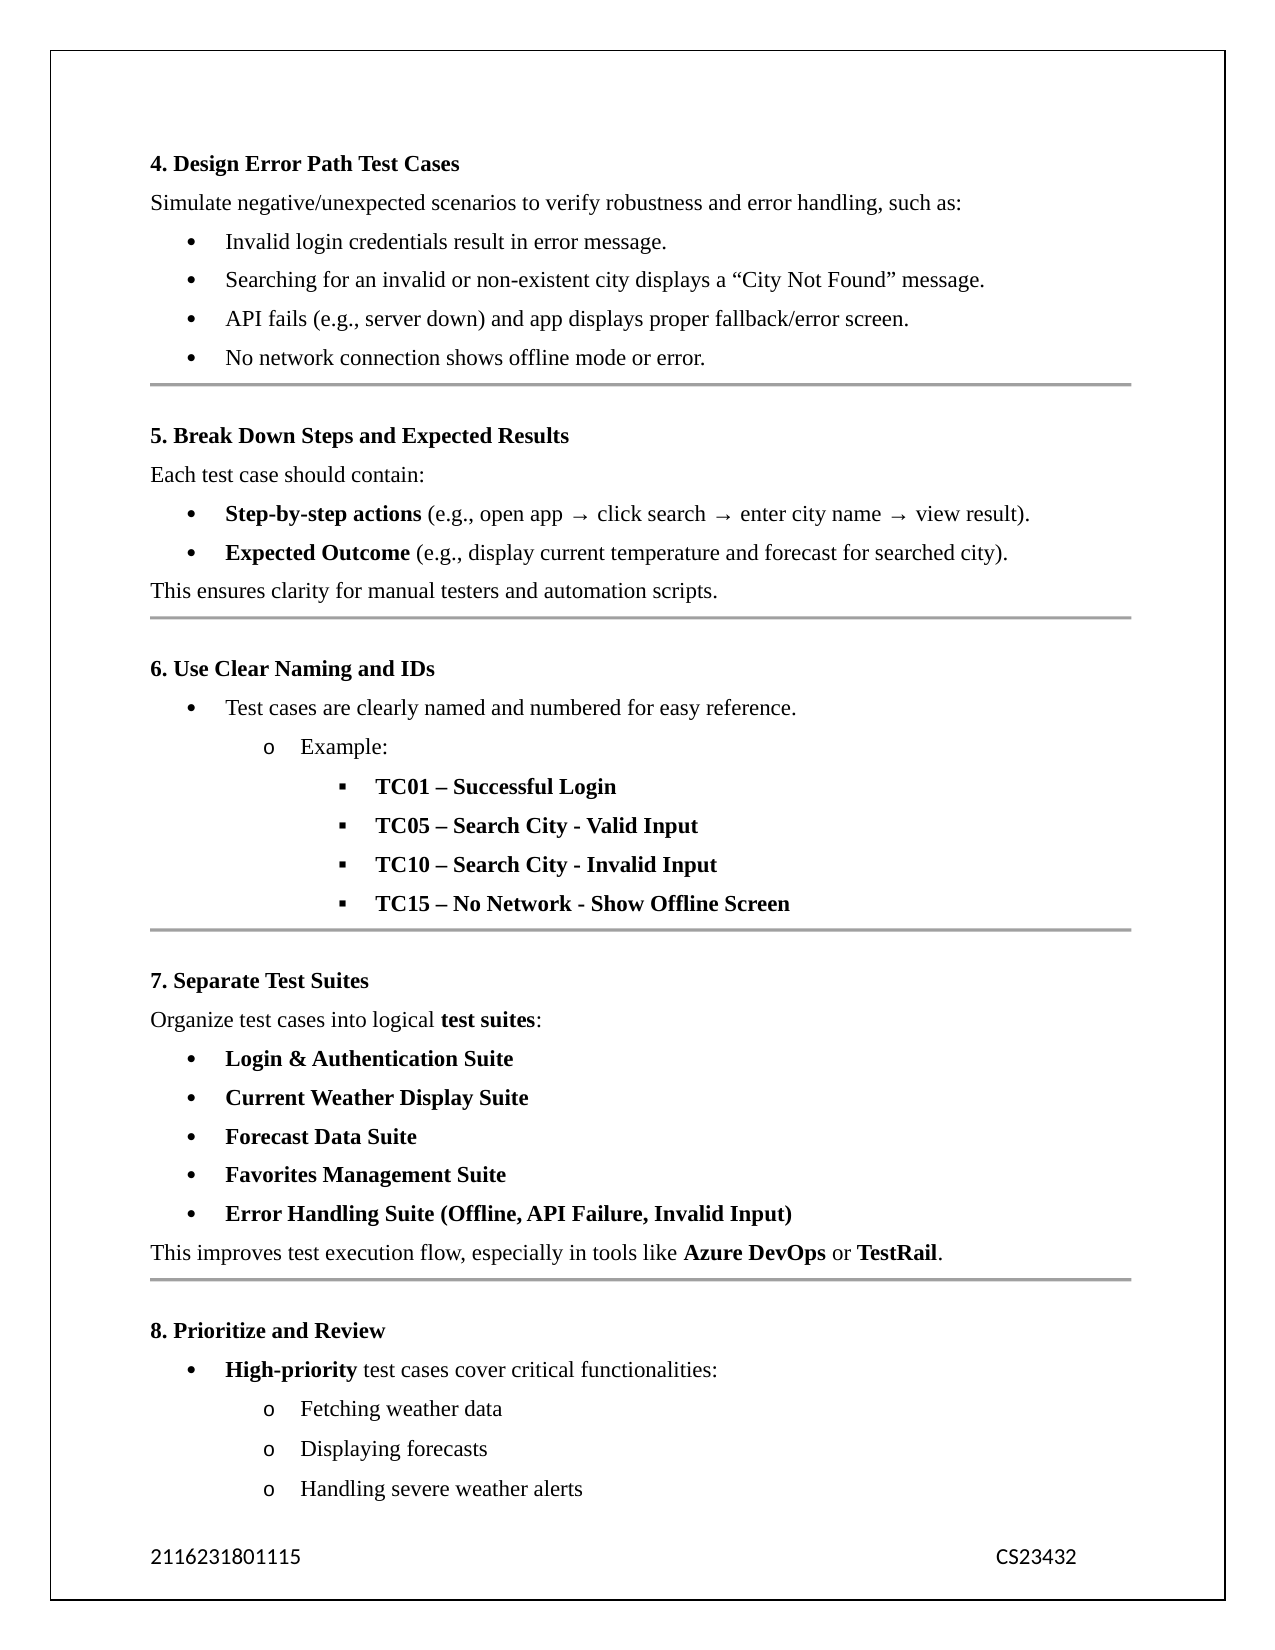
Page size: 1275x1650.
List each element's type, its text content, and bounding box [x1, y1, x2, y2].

list TC15 – No Network - Show Offline Screen [338, 889, 1131, 916]
list Forecast Data Suite [188, 1123, 1131, 1149]
text This improves test execution flow, especially in tools like Azure DevOps or TestRail. [150, 1239, 1131, 1266]
list Error Handling Suite (Offline, API Failure, Invalid Input) [188, 1200, 1131, 1227]
text Simulate negative/unexpected scenarios to verify robustness and error handling, such as: [150, 189, 1131, 215]
text 4. Design Error Path Test Cases [150, 150, 1131, 176]
text 8. Prioritize and Review [150, 1317, 1131, 1343]
text 6. Use Clear Naming and IDs [150, 655, 1131, 681]
list Invalid login credentials result in error message. [188, 228, 1131, 254]
text Each test case should contain: [150, 461, 1131, 487]
list High-priority test cases cover critical functionalities: [188, 1356, 1131, 1382]
text 7. Separate Test Suites [150, 967, 1131, 994]
list No network connection shows offline mode or error. [188, 344, 1131, 371]
list Favorites Management Suite [188, 1162, 1131, 1188]
list Login & Authentication Suite [188, 1045, 1131, 1071]
list TC01 – Successful Login [338, 773, 1131, 799]
list Handling severe weather alerts [263, 1475, 1131, 1503]
list Step-by-step actions (e.g., open app → click search → enter city name → view result). [188, 500, 1131, 526]
list Fetching weather data [263, 1395, 1131, 1422]
list Expected Outcome (e.g., display current temperature and forecast for searched city). [188, 538, 1131, 565]
list API fails (e.g., server down) and app displays proper fallback/error screen. [188, 305, 1131, 332]
text Organize test cases into logical test suites: [150, 1006, 1131, 1032]
list TC10 – Search City - Invalid Input [338, 851, 1131, 877]
text 5. Break Down Steps and Expected Results [150, 422, 1131, 448]
list Displaying forecasts [263, 1435, 1131, 1462]
list Test cases are clearly named and numbered for easy reference. [188, 694, 1131, 720]
list TC05 – Search City - Valid Input [338, 812, 1131, 838]
list Example: [263, 733, 1131, 760]
list Searching for an invalid or non-existent city displays a “City Not Found” message. [188, 267, 1131, 293]
text This ensures clarity for manual testers and automation scripts. [150, 577, 1131, 604]
list Current Weather Display Suite [188, 1084, 1131, 1110]
